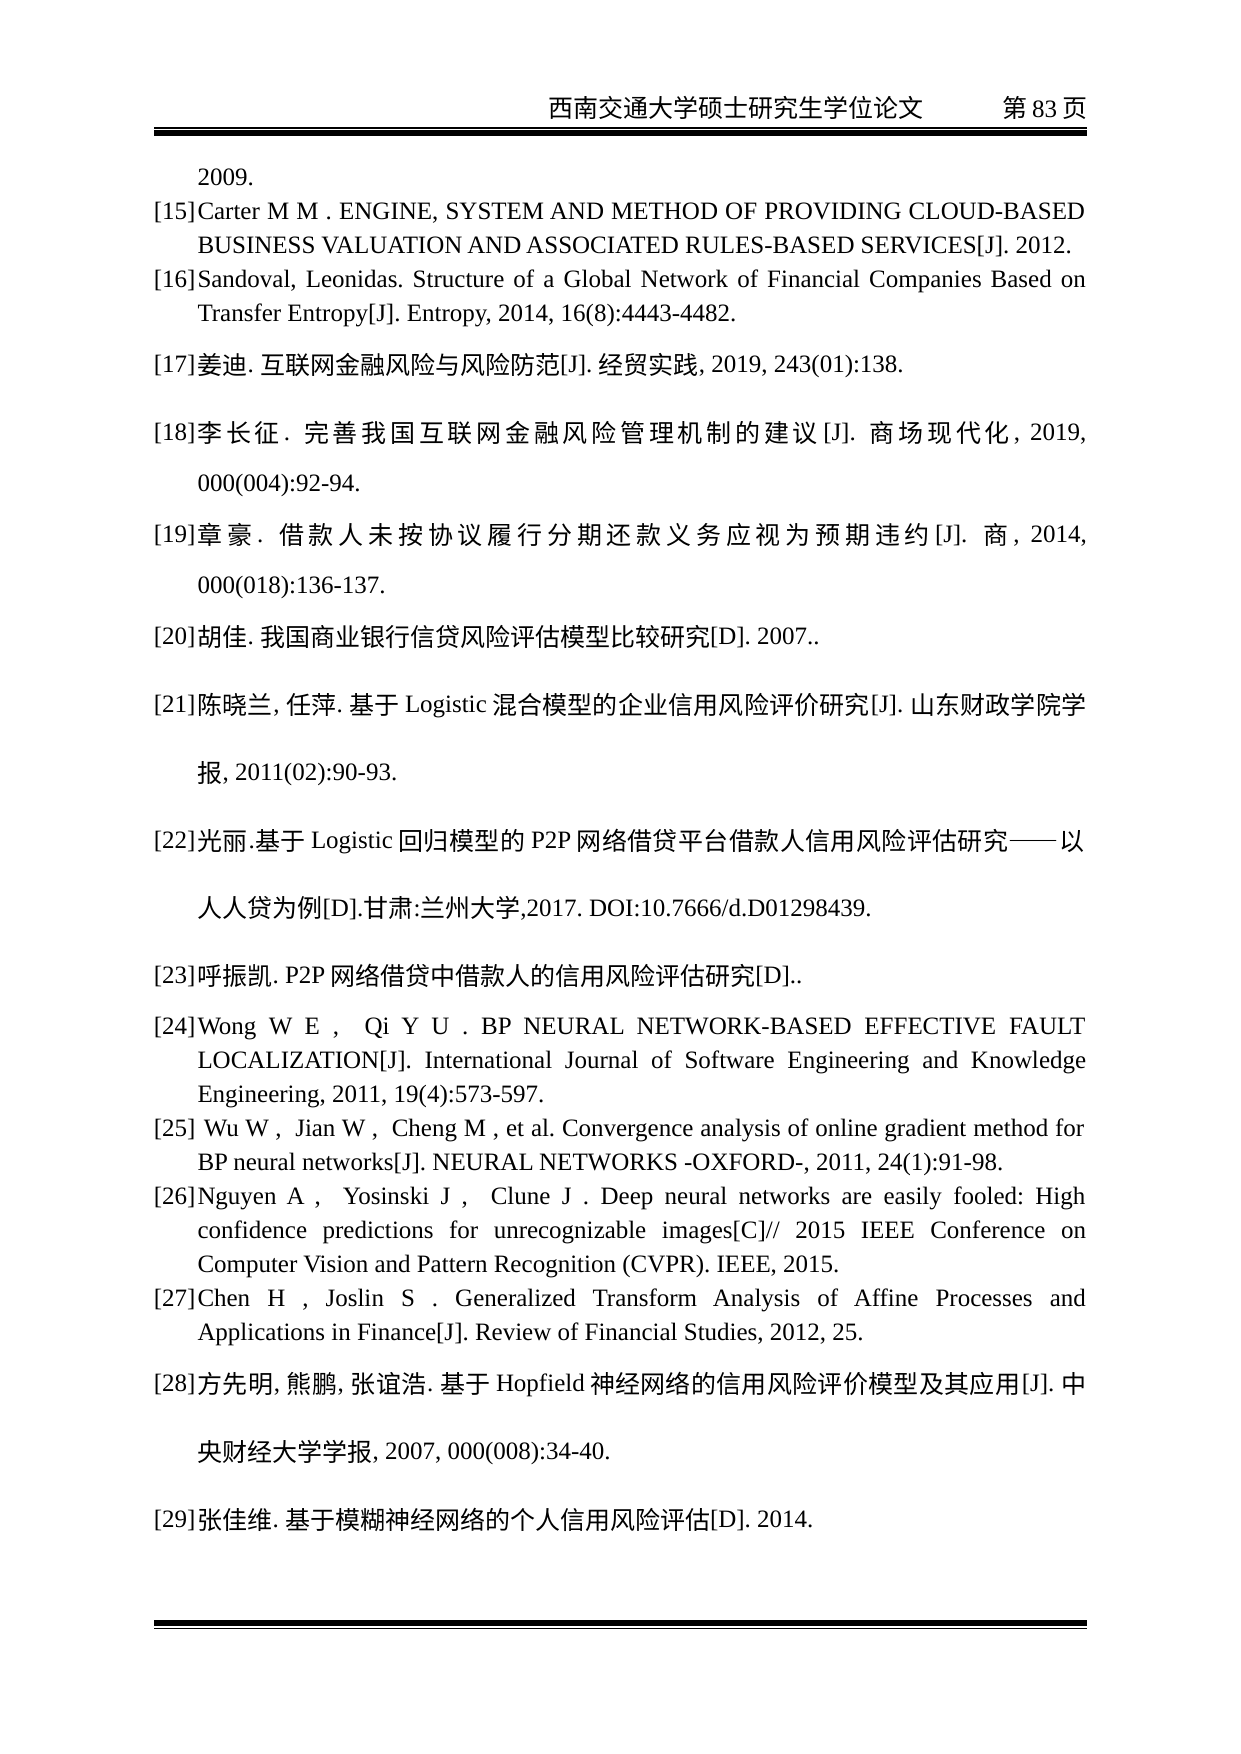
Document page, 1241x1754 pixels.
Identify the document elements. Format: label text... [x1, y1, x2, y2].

list 张佳维. 基于模糊神经网络的个人信用风险评估[D]. 2014. [153, 1484, 1087, 1552]
list 陈晓兰, 任萍. 基于Logistic混合模型的企业信用风险评价研究[J]. 山东财政学院学报, 2011(02):90-93. [153, 669, 1087, 805]
list Nguyen A , Yosinski J , Clune J . Deep neural networks are easily fooled: High confidence predictions for unrecognizable images[C]// 2015 IEEE Conference on Computer Vision and Pattern Recognition (CVPR). IEEE, 2015. [153, 1179, 1087, 1281]
list 姜迪. 互联网金融风险与风险防范[J]. 经贸实践, 2019, 243(01):138. [153, 330, 1087, 398]
list 胡佳. 我国商业银行信贷风险评估模型比较研究[D]. 2007.. [153, 601, 1087, 669]
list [153, 160, 1087, 194]
list 章豪. 借款人未按协议履行分期还款义务应视为预期违约[J]. 商, 2014, 000(018):136-137. [153, 499, 1087, 601]
list Wu W , Jian W , Cheng M , et al. Convergence analysis of online gradient method for BP neural networks[J]. NEURAL NETWORKS -OXFORD-, 2011, 24(1):91-98. [153, 1111, 1087, 1179]
list 呼振凯. P2P网络借贷中借款人的信用风险评估研究[D].. [153, 941, 1087, 1009]
list 李长征. 完善我国互联网金融风险管理机制的建议[J]. 商场现代化, 2019, 000(004):92-94. [153, 398, 1087, 499]
list Sandoval, Leonidas. Structure of a Global Network of Financial Companies Based on Transfer Entropy[J]. Entropy, 2014, 16(8):4443-4482. [153, 262, 1087, 330]
list Chen H , Joslin S . Generalized Transform Analysis of Affine Processes and Applications in Finance[J]. Review of Financial Studies, 2012, 25. [153, 1281, 1087, 1348]
list 光丽.基于Logistic回归模型的P2P网络借贷平台借款人信用风险评估研究——以人人贷为例[D].甘肃:兰州大学,2017. DOI:10.7666/d.D01298439. [153, 805, 1087, 941]
list 方先明, 熊鹏, 张谊浩. 基于Hopfield神经网络的信用风险评价模型及其应用[J]. 中央财经大学学报, 2007, 000(008):34-40. [153, 1348, 1087, 1484]
list Carter M M . ENGINE, SYSTEM AND METHOD OF PROVIDING CLOUD-BASED BUSINESS VALUATION AND ASSOCIATED RULES-BASED SERVICES[J]. 2012. [153, 194, 1087, 262]
list Wong W E , Qi Y U . BP NEURAL NETWORK-BASED EFFECTIVE FAULT LOCALIZATION[J]. International Journal of Software Engineering and Knowledge Engineering, 2011, 19(4):573-597. [153, 1009, 1087, 1111]
